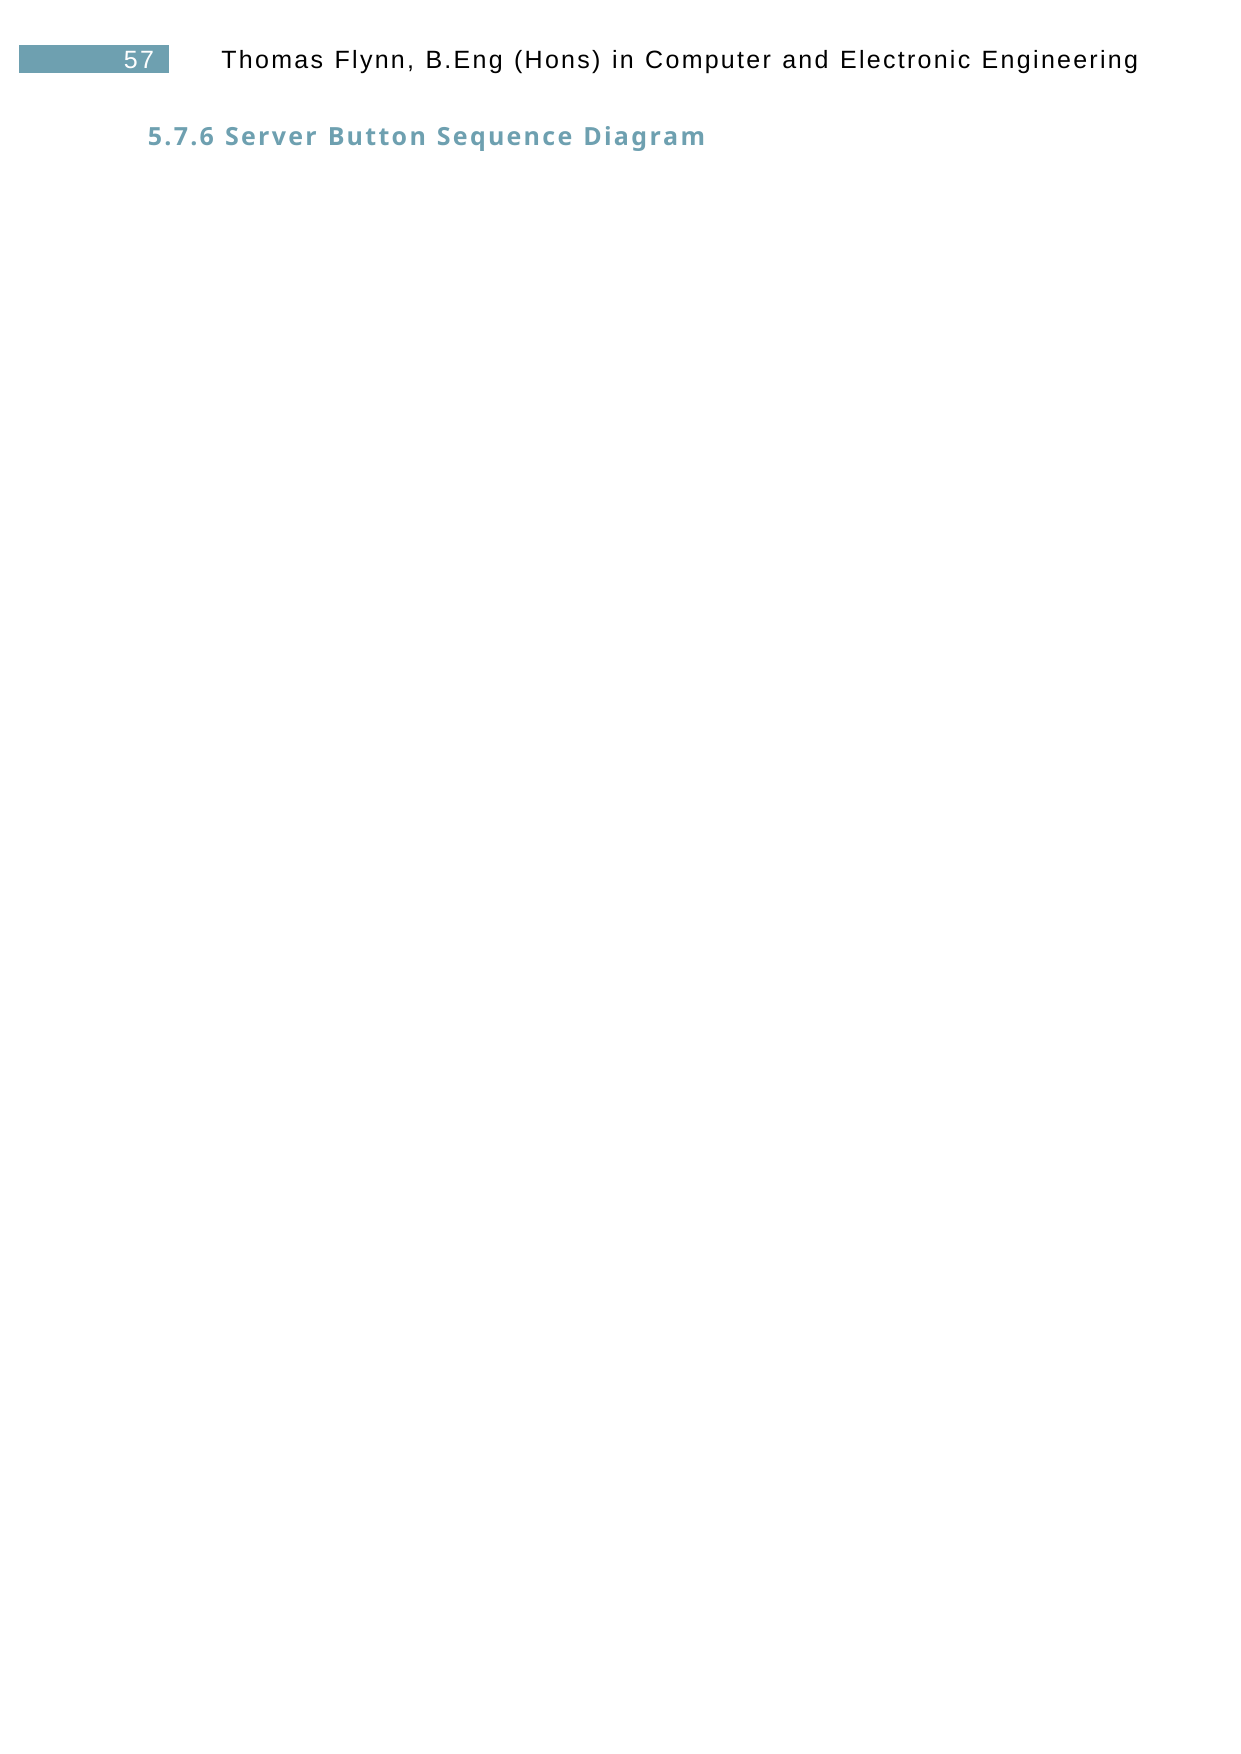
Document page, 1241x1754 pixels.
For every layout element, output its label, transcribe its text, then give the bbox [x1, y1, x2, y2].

subtitle 5.7.6 Server Button Sequence Diagram [148, 118, 1122, 152]
